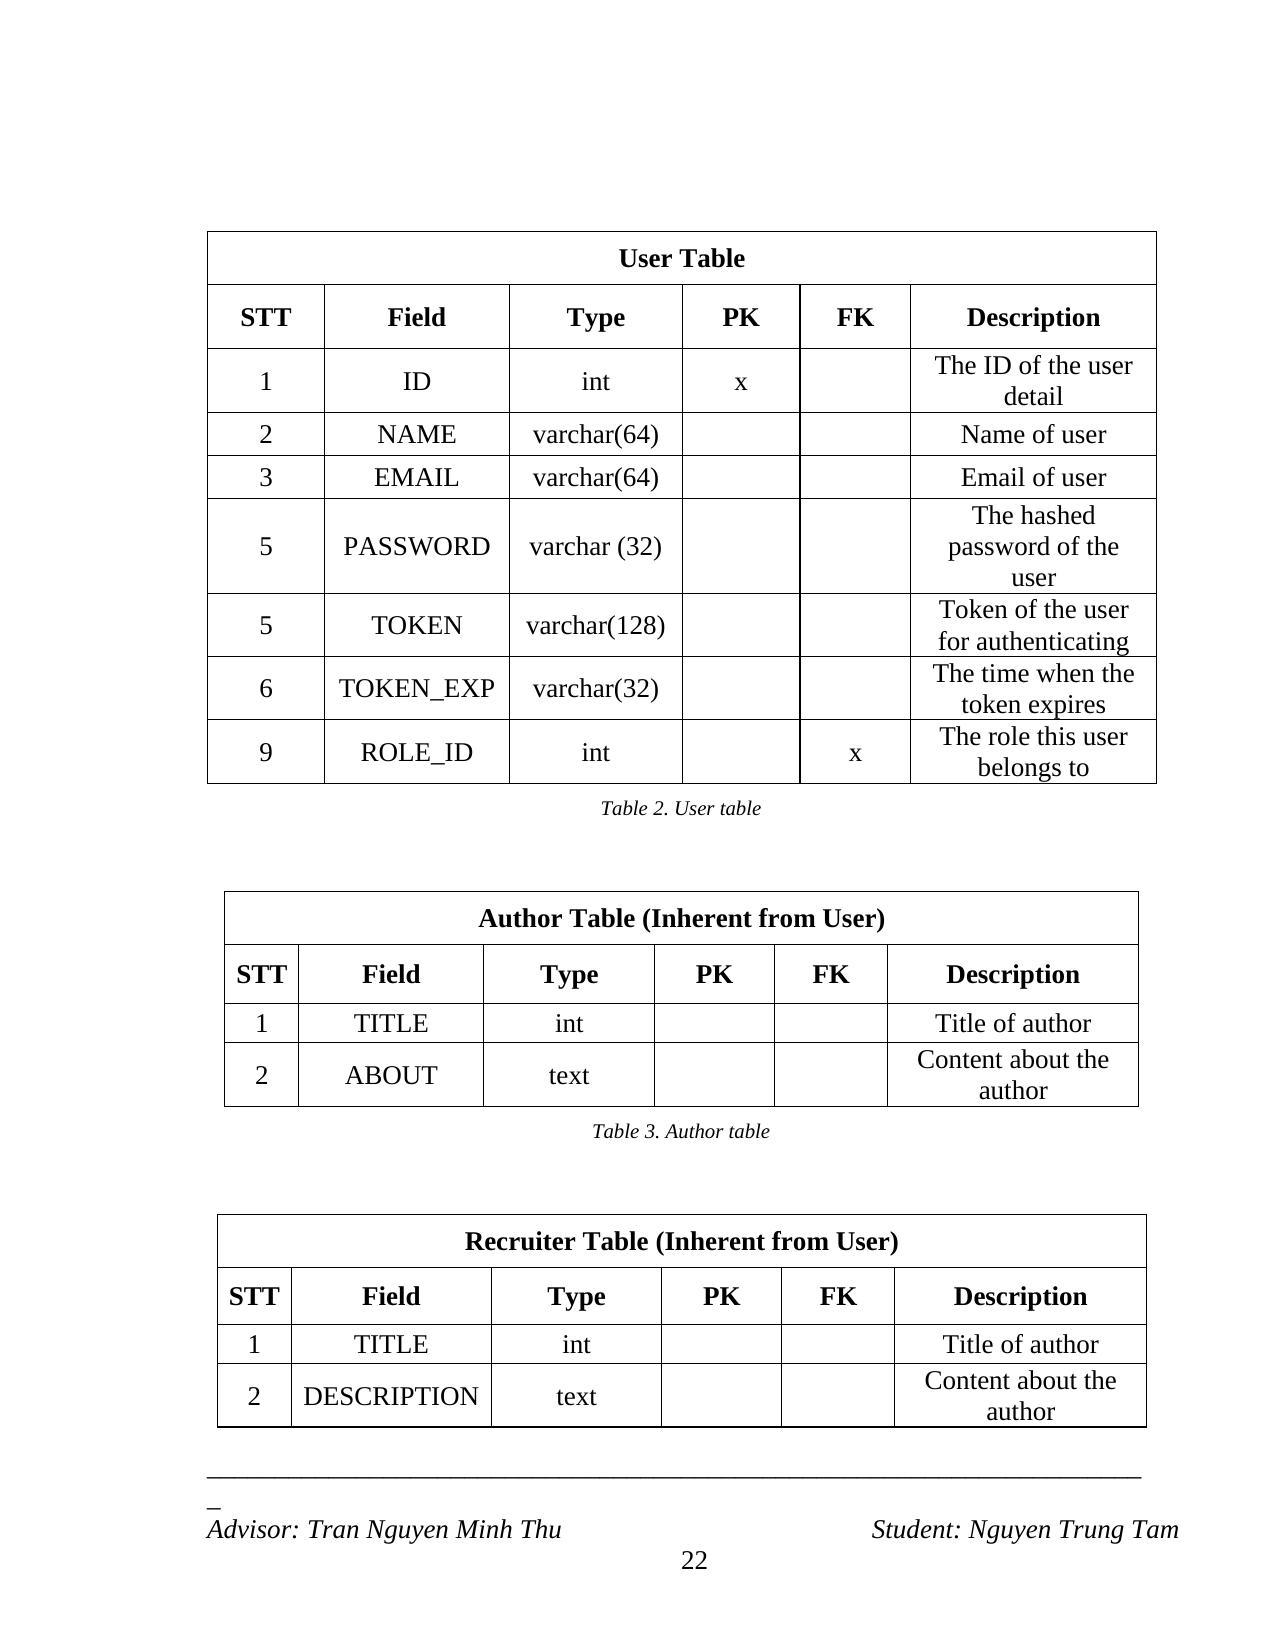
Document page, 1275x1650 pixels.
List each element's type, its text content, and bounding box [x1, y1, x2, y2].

table_cell [801, 657, 910, 719]
table_cell 2 [208, 413, 324, 455]
table_cell Content about the author [888, 1043, 1138, 1106]
table_cell 3 [208, 456, 324, 498]
table_cell 1 [218, 1325, 291, 1363]
table_cell [683, 499, 799, 592]
table_cell text [492, 1364, 661, 1426]
table_cell Field [325, 285, 509, 348]
table_header Author Table (Inherent from User) [225, 892, 1138, 943]
table_cell ROLE_ID [325, 720, 509, 782]
table_cell 9 [208, 720, 324, 782]
table_cell Email of user [911, 456, 1156, 498]
table_cell [662, 1364, 781, 1426]
table_cell TITLE [299, 1004, 483, 1042]
table_cell [801, 499, 910, 592]
table_cell [782, 1325, 894, 1363]
text Table 3. Author table [207, 1119, 1157, 1143]
table_cell varchar(64) [510, 413, 682, 455]
table_cell text [484, 1043, 654, 1106]
table_cell The ID of the user detail [911, 349, 1156, 412]
table_cell int [510, 720, 682, 782]
table_cell Description [895, 1268, 1146, 1323]
table_cell [683, 594, 799, 656]
table_cell Content about the author [895, 1364, 1146, 1426]
table_cell PK [655, 945, 774, 1003]
table_cell [782, 1364, 894, 1426]
table_cell Type [492, 1268, 661, 1323]
table_cell int [492, 1325, 661, 1363]
table_cell PASSWORD [325, 499, 509, 592]
table_cell Type [510, 285, 682, 348]
table_cell [801, 413, 910, 455]
table_cell NAME [325, 413, 509, 455]
table_cell TOKEN [325, 594, 509, 656]
table_cell int [484, 1004, 654, 1042]
table_header Recruiter Table (Inherent from User) [218, 1215, 1146, 1267]
table_cell varchar(64) [510, 456, 682, 498]
table_cell Description [911, 285, 1156, 348]
table_cell varchar(32) [510, 657, 682, 719]
table_cell Token of the user for authenticating [911, 594, 1156, 656]
table_cell STT [218, 1268, 291, 1323]
table_cell [662, 1325, 781, 1363]
table_cell [775, 1004, 887, 1042]
table_cell [801, 594, 910, 656]
table_cell Name of user [911, 413, 1156, 455]
table_cell STT [225, 945, 298, 1003]
table_cell [655, 1004, 774, 1042]
table_cell EMAIL [325, 456, 509, 498]
table_cell 1 [208, 349, 324, 412]
table_cell TOKEN_EXP [325, 657, 509, 719]
table_cell Title of author [888, 1004, 1138, 1042]
table_cell The hashed password of the user [911, 499, 1156, 592]
table_cell TITLE [292, 1325, 491, 1363]
table_cell x [801, 720, 910, 782]
table_cell DESCRIPTION [292, 1364, 491, 1426]
table_cell [801, 349, 910, 412]
table_cell varchar(128) [510, 594, 682, 656]
table_cell ID [325, 349, 509, 412]
table_cell [683, 413, 799, 455]
table_cell x [683, 349, 799, 412]
table_header User Table [208, 232, 1156, 284]
table_cell Type [484, 945, 654, 1003]
table_cell [655, 1043, 774, 1106]
table_cell 2 [218, 1364, 291, 1426]
table_cell Field [292, 1268, 491, 1323]
text Table 2. User table [207, 796, 1157, 820]
table_cell The time when the token expires [911, 657, 1156, 719]
table_cell PK [662, 1268, 781, 1323]
table_cell PK [683, 285, 799, 348]
table_cell Title of author [895, 1325, 1146, 1363]
table_cell int [510, 349, 682, 412]
table_cell 1 [225, 1004, 298, 1042]
table_cell [683, 657, 799, 719]
table_cell STT [208, 285, 324, 348]
table_cell varchar (32) [510, 499, 682, 592]
table_cell 2 [225, 1043, 298, 1106]
table_cell The role this user belongs to [911, 720, 1156, 782]
table_cell Field [299, 945, 483, 1003]
table_cell [775, 1043, 887, 1106]
table_cell ABOUT [299, 1043, 483, 1106]
table_cell 5 [208, 499, 324, 592]
table_cell Description [888, 945, 1138, 1003]
table_cell [683, 456, 799, 498]
table_cell FK [782, 1268, 894, 1323]
table_cell 6 [208, 657, 324, 719]
table_cell [683, 720, 799, 782]
table_cell 5 [208, 594, 324, 656]
table_cell FK [801, 285, 910, 348]
table_cell FK [775, 945, 887, 1003]
table_cell [801, 456, 910, 498]
